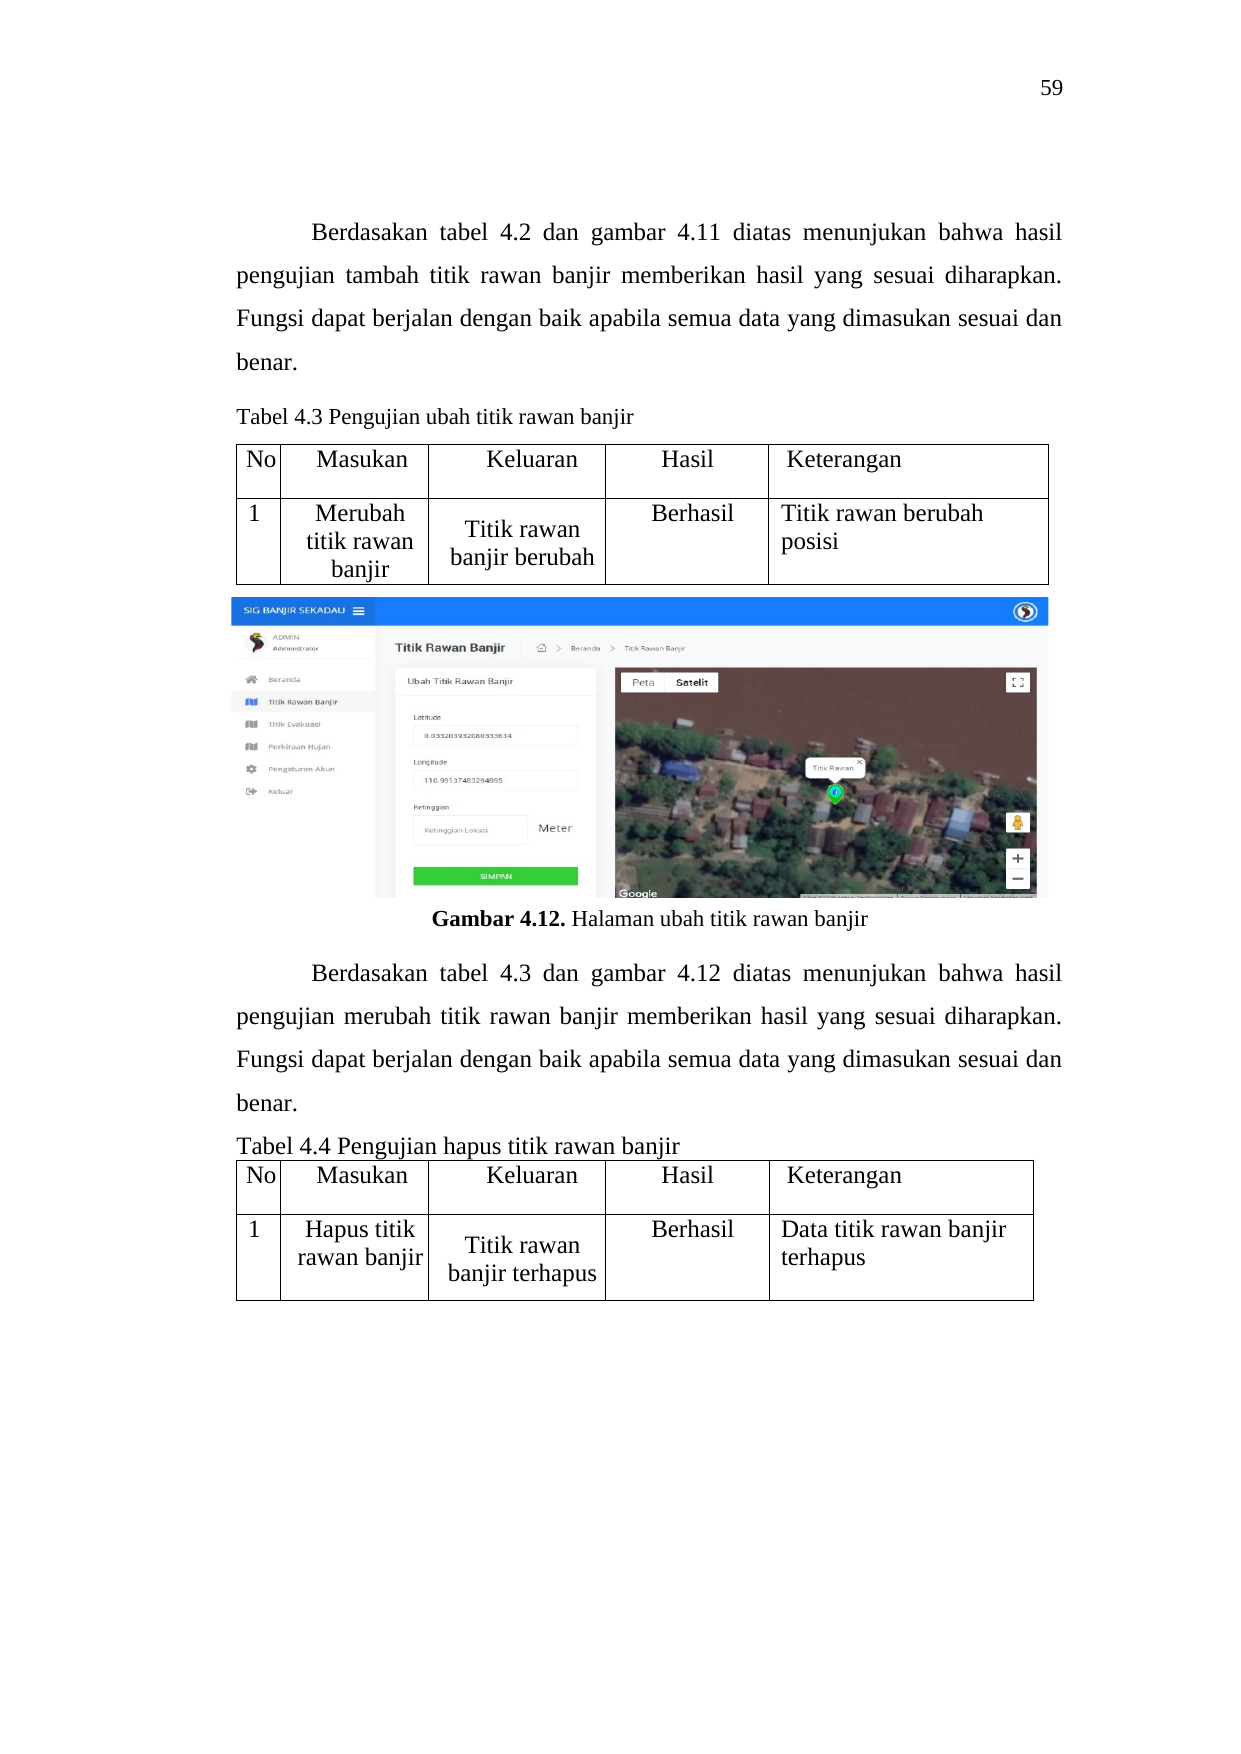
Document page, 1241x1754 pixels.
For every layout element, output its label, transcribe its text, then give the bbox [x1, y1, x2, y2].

table_header Masukan [281, 1161, 428, 1214]
table_header Keluaran [429, 1161, 605, 1214]
table_cell Berhasil [606, 499, 768, 584]
text Berdasakan tabel 4.3 dan gambar 4.12 diatas menunjukan bahwa hasil pengujian merubah titik rawan banjir memberikan hasil yang sesuai diharapkan. Fungsi dapat berjalan dengan baik apabila semua data yang dimasukan sesuai dan benar. [236, 958, 1063, 1116]
table_header Hasil [606, 445, 768, 498]
text Gambar 4.12. Halaman ubah titik rawan banjir [236, 905, 1063, 931]
table_cell Titik rawan banjir berubah [429, 499, 605, 584]
table_header Keterangan [770, 1161, 1033, 1214]
text Tabel 4.4 Pengujian hapus titik rawan banjir [236, 1131, 1063, 1159]
table_cell Hapus titik rawan banjir [281, 1215, 428, 1300]
table_header Masukan [281, 445, 428, 498]
picture [231, 597, 1049, 898]
table_cell Titik rawan berubah posisi [769, 499, 1048, 584]
table_header No [237, 445, 280, 498]
table_header Hasil [606, 1161, 769, 1214]
table_cell Titik rawan banjir terhapus [429, 1215, 605, 1300]
text Berdasakan tabel 4.2 dan gambar 4.11 diatas menunjukan bahwa hasil pengujian tambah titik rawan banjir memberikan hasil yang sesuai diharapkan. Fungsi dapat berjalan dengan baik apabila semua data yang dimasukan sesuai dan benar. [236, 217, 1063, 375]
table_header No [237, 1161, 280, 1214]
text Tabel 4.3 Pengujian ubah titik rawan banjir [236, 403, 1063, 430]
table_header Keterangan [769, 445, 1048, 498]
table_cell Data titik rawan banjir terhapus [770, 1215, 1033, 1300]
table_cell 1 [237, 1215, 280, 1300]
table_cell 1 [237, 499, 280, 584]
table_cell Berhasil [606, 1215, 769, 1300]
table_cell Merubah titik rawan banjir [281, 499, 428, 584]
table_header Keluaran [429, 445, 605, 498]
